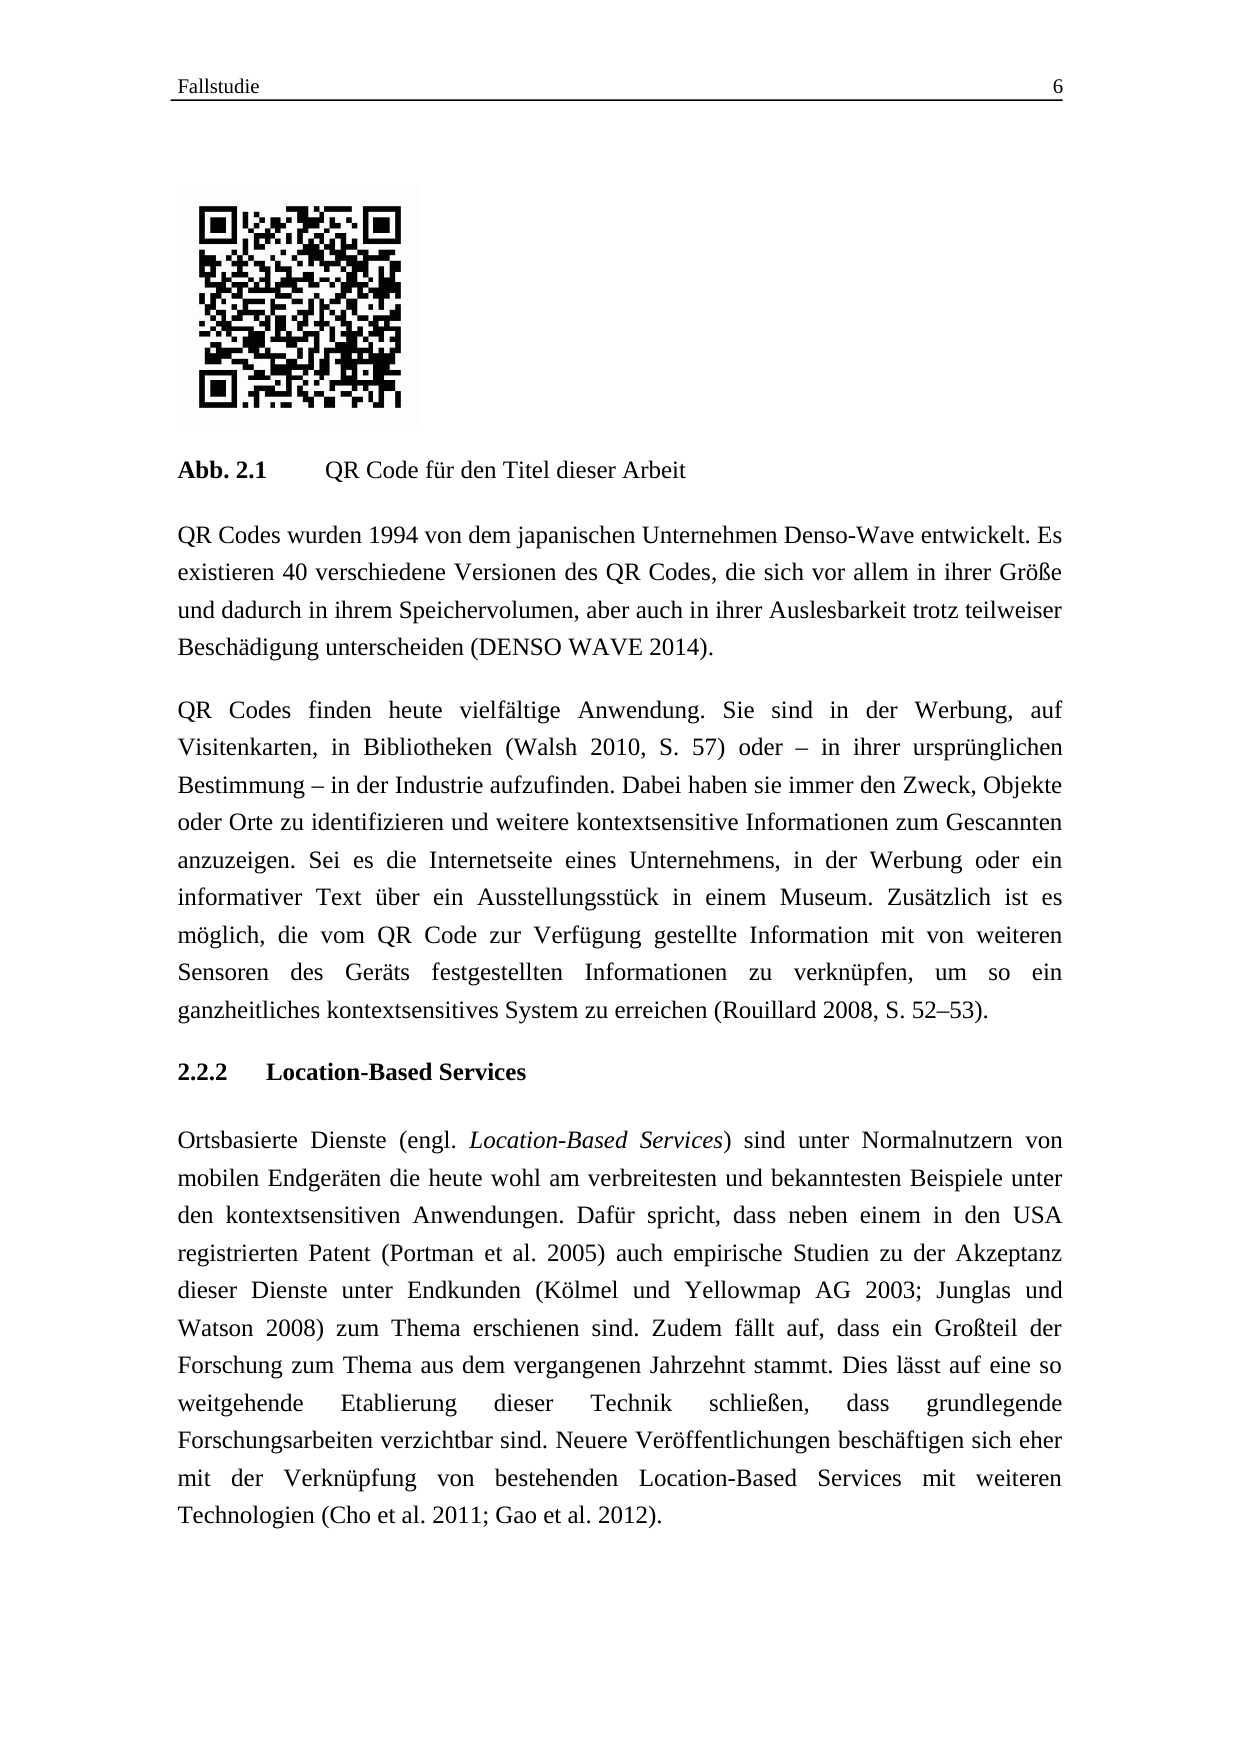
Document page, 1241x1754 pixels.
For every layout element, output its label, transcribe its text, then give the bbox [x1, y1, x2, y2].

text Abb. 2.1 QR Code für den Titel dieser Arbeit [177, 456, 1063, 484]
subtitle Location-Based Services [177, 1057, 1063, 1086]
text QR Codes finden heute vielfältige Anwendung. Sie sind in der Werbung, auf Visitenkarten, in Bibliotheken (Walsh 2010, S. 57) oder – in ihrer ursprünglichen Bestimmung – in der Industrie aufzufinden. Dabei haben sie immer den Zweck, Objekte oder Orte zu identifizieren und weitere kontextsensitive Informationen zum Gescannten anzuzeigen. Sei es die Internetseite eines Unternehmens, in der Werbung oder ein informativer Text über ein Ausstellungsstück in einem Museum. Zusätzlich ist es möglich, die vom QR Code zur Verfügung gestellte Information mit von weiteren Sensoren des Geräts festgestellten Informationen zu verknüpfen, um so ein ganzheitliches kontextsensitives System zu erreichen (Rouillard 2008, S. 52–53). [177, 686, 1063, 1024]
picture [177, 184, 422, 429]
text Ortsbasierte Dienste (engl. Location-Based Services) sind unter Normalnutzern von mobilen Endgeräten die heute wohl am verbreitesten und bekanntesten Beispiele unter den kontextsensitiven Anwendungen. Dafür spricht, dass neben einem in den USA registrierten Patent (Portman et al. 2005) auch empirische Studien zu der Akzeptanz dieser Dienste unter Endkunden (Kölmel und Yellowmap AG 2003; Junglas und Watson 2008) zum Thema erschienen sind. Zudem fällt auf, dass ein Großteil der Forschung zum Thema aus dem vergangenen Jahrzehnt stammt. Dies lässt auf eine so weitgehende Etablierung dieser Technik schließen, dass grundlegende Forschungsarbeiten verzichtbar sind. Neuere Veröffentlichungen beschäftigen sich eher mit der Verknüpfung von bestehenden Location-Based Services mit weiteren Technologien (Cho et al. 2011; Gao et al. 2012). [177, 1117, 1063, 1529]
text QR Codes wurden 1994 von dem japanischen Unternehmen Denso-Wave entwickelt. Es existieren 40 verschiedene Versionen des QR Codes, die sich vor allem in ihrer Größe und dadurch in ihrem Speichervolumen, aber auch in ihrer Auslesbarkeit trotz teilweiser Beschädigung unterscheiden (DENSO WAVE 2014). [177, 511, 1063, 661]
